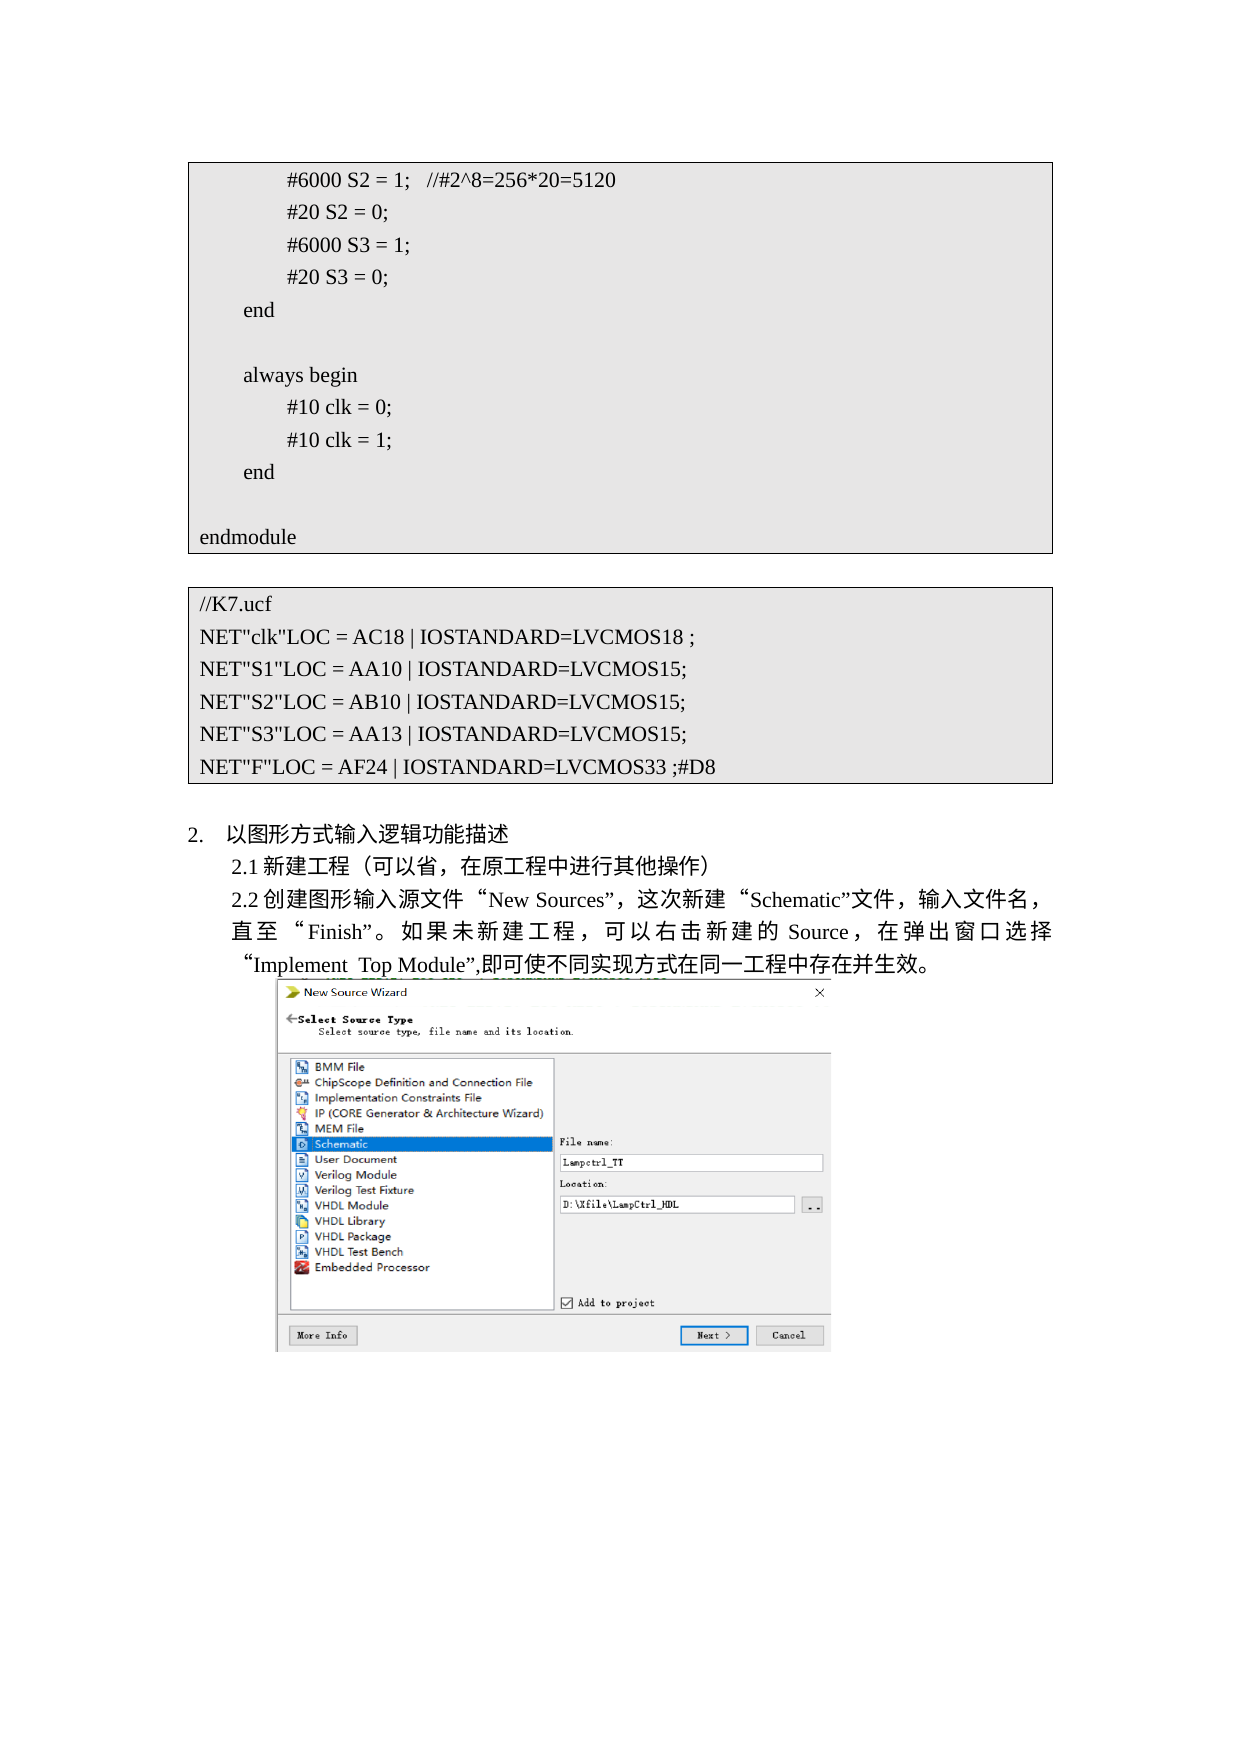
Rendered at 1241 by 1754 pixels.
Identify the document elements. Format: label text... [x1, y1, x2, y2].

text 2.1新建工程（可以省，在原工程中进行其他操作） [187, 849, 1053, 881]
list 以图形方式输入逻辑功能描述 [187, 816, 1053, 849]
picture [275, 978, 832, 1352]
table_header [189, 163, 1052, 553]
text 2.2创建图形输入源文件“New Sources”，这次新建“Schematic”文件，输入文件名， 直至“Finish”。如果未新建工程，可以右击新建的Source，在弹出窗口选择“Implement Top Module”,即可使不同实现方式在同一工程中存在并生效。 [231, 881, 1053, 979]
table_header //K7.ucf NET"clk"LOC = AC18 | IOSTANDARD=LVCMOS18 ; NET"S1"LOC = AA10 | IOSTANDARD=LVCMOS15; NET"S2"LOC = AB10 | IOSTANDARD=LVCMOS15; NET"S3"LOC = AA13 | IOSTANDARD=LVCMOS15; NET"F"LOC = AF24 | IOSTANDARD=LVCMOS33 ;#D8 [189, 588, 1052, 783]
